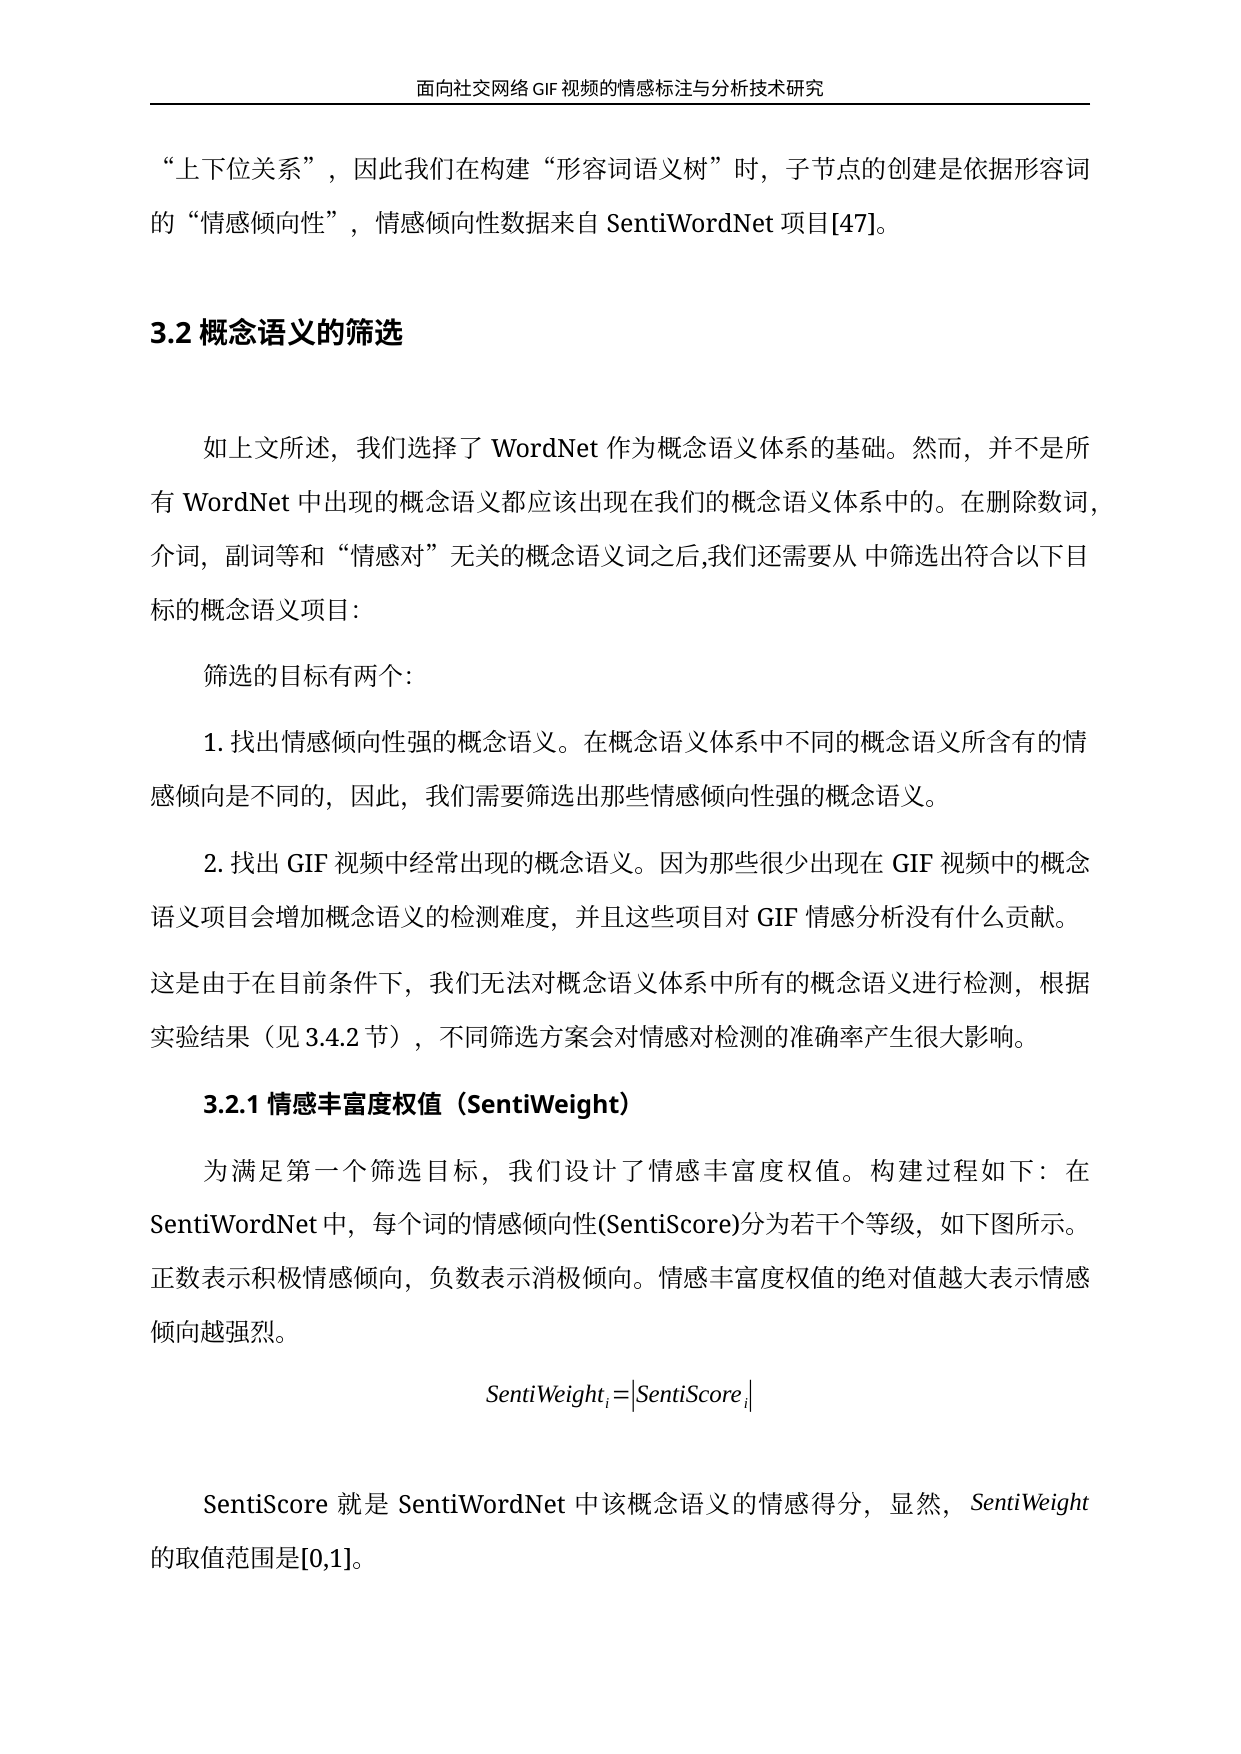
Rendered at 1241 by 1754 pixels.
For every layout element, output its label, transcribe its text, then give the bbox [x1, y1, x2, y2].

text 2. 找出 GIF 视频中经常出现的概念语义。因为那些很少出现在 GIF 视频中的概念语义项目会增加概念语义的检测难度，并且这些项目对 GIF 情感分析没有什么贡献。 [150, 843, 1090, 933]
text 3.2.1 情感丰富度权值（SentiWeight） [150, 1084, 1090, 1121]
text 为满足第一个筛选目标，我们设计了情感丰富度权值。构建过程如下：在 SentiWordNet中，每个词的情感倾向性(SentiScore)分为若干个等级，如下图所示。正数表示积极情感倾向，负数表示消极倾向。情感丰富度权值的绝对值越大表示情感倾向越强烈。 [150, 1151, 1090, 1349]
text 如上文所述，我们选择了 WordNet 作为概念语义体系的基础。然而，并不是所有 WordNet 中出现的概念语义都应该出现在我们的概念语义体系中的。在删除数词，介词，副词等和“情感对”无关的概念语义词之后,我们还需要从 中筛选出符合以下目标的概念语义项目： [150, 428, 1090, 626]
text 3.2 概念语义的筛选 [150, 310, 1090, 352]
text SentiScore 就是 SentiWordNet 中该概念语义的情感得分，显然， 的取值范围是[0,1]。 [150, 1484, 1090, 1574]
text 1. 找出情感倾向性强的概念语义。在概念语义体系中不同的概念语义所含有的情感倾向是不同的，因此，我们需要筛选出那些情感倾向性强的概念语义。 [150, 723, 1090, 813]
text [150, 150, 1090, 240]
text 筛选的目标有两个： [150, 657, 1090, 693]
text 这是由于在目前条件下，我们无法对概念语义体系中所有的概念语义进行检测，根据实验结果（见3.4.2节），不同筛选方案会对情感对检测的准确率产生很大影响。 [150, 964, 1090, 1054]
